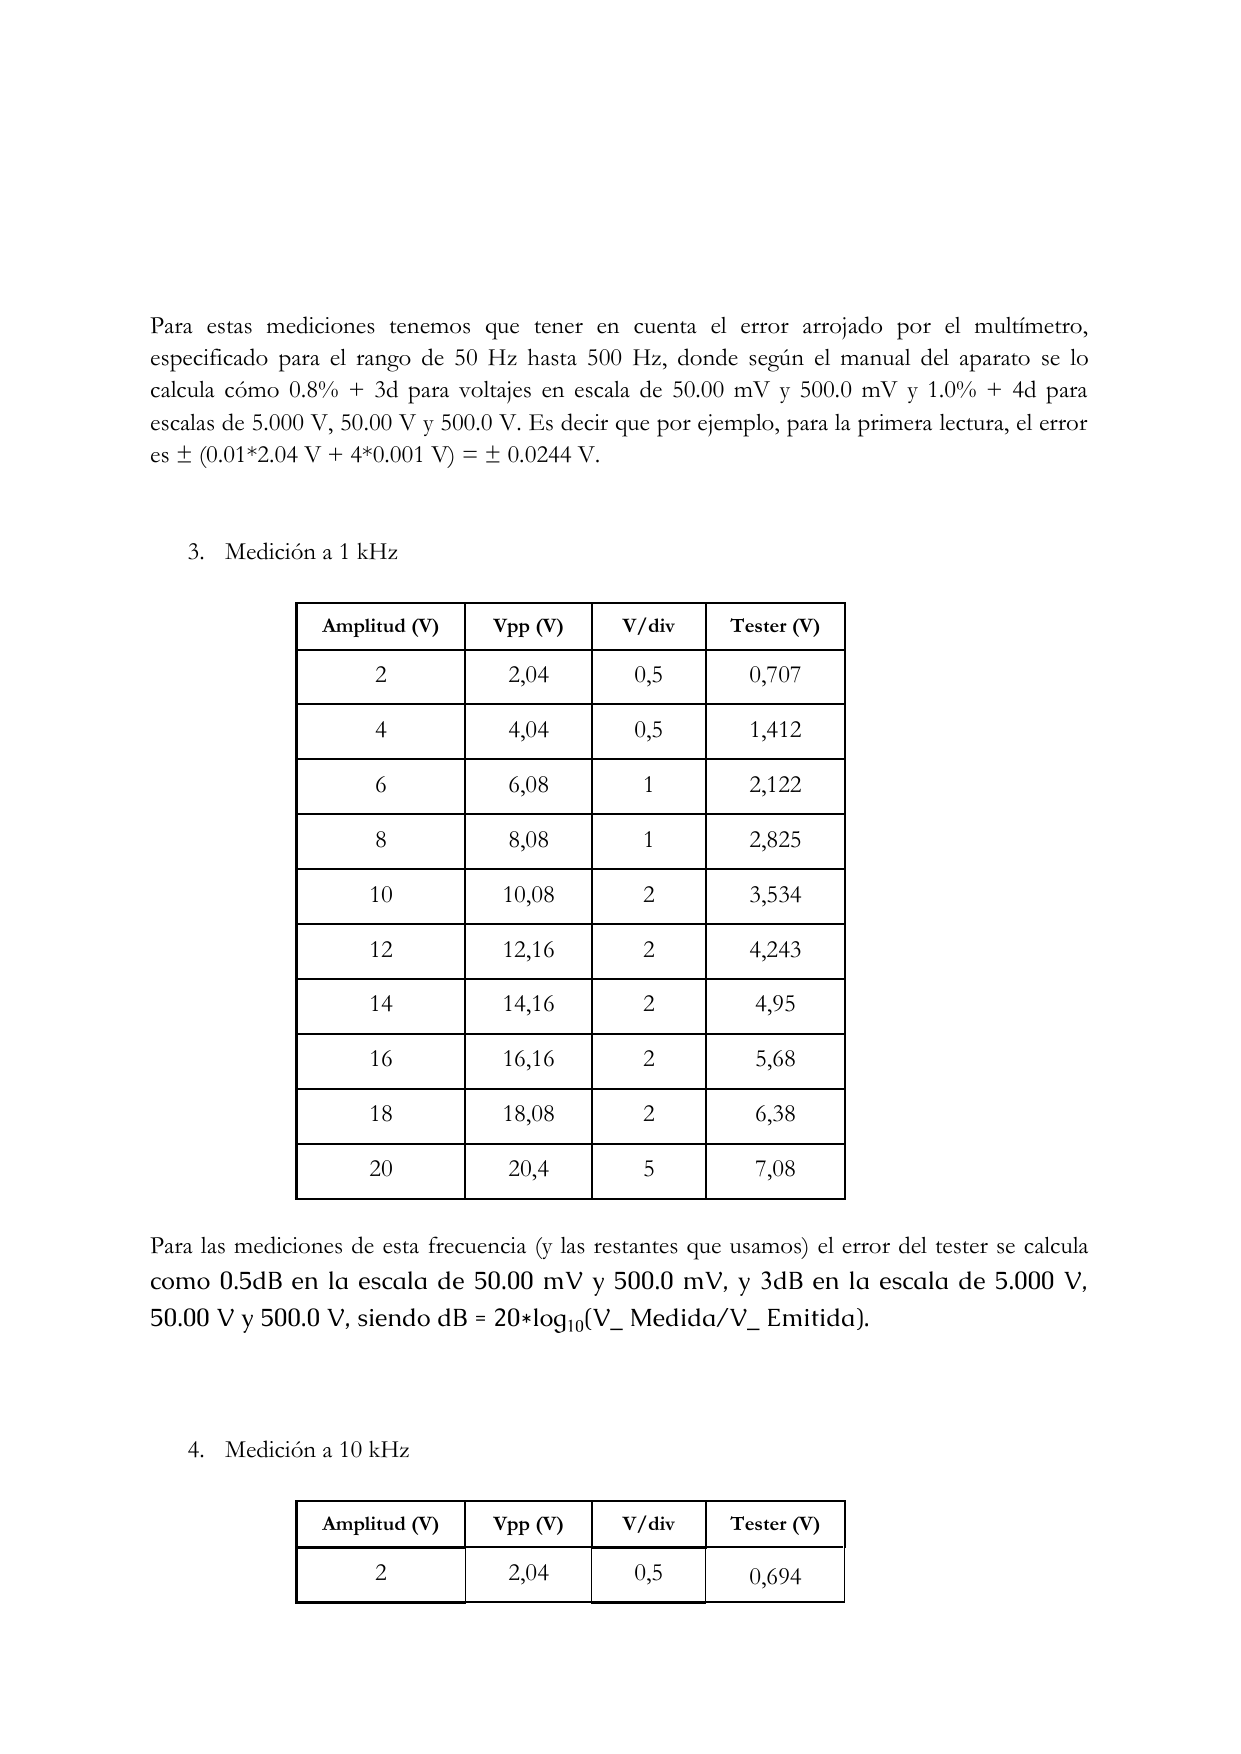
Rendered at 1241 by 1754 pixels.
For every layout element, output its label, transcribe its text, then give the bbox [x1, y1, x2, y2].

table_cell 2,122 [707, 760, 844, 813]
table_header Tester (V) [707, 1502, 844, 1546]
list Medición a 10 kHz [187, 1436, 1090, 1464]
table_cell 2 [593, 980, 705, 1033]
table_cell 20,4 [466, 1145, 591, 1197]
table_cell 2,825 [707, 815, 844, 868]
table_cell 4,243 [707, 925, 844, 978]
table_cell 0,694 [706, 1546, 844, 1601]
table_header Amplitud (V) [298, 604, 464, 648]
table_cell 6,38 [707, 1090, 844, 1142]
table_header Vpp (V) [466, 1502, 591, 1546]
table_header Vpp (V) [466, 604, 591, 648]
table_cell 5 [593, 1145, 705, 1197]
table_cell 6,08 [466, 760, 591, 813]
table_cell 16 [298, 1035, 464, 1088]
table_cell 10,08 [466, 870, 591, 923]
table_cell 7,08 [707, 1145, 844, 1197]
table_cell 5,68 [707, 1035, 844, 1088]
table_cell 1 [593, 815, 705, 868]
table_cell 2 [593, 1090, 705, 1142]
text Para las mediciones de esta frecuencia (y las restantes que usamos) el error del tester se calcula como 0.5dB en la escala de 50.00 mV y 500.0 mV, y 3dB en la escala de 5.000 V, 50.00 V y 500.0 V, siendo dB = 20*log₁₀(V_ Medida/V_ Emitida). [150, 1232, 1090, 1334]
table_cell 1,412 [707, 705, 844, 758]
table_cell 16,16 [466, 1035, 591, 1088]
table_cell 12,16 [466, 925, 591, 978]
table_header V/div [593, 1502, 705, 1546]
table_cell 4 [298, 705, 464, 758]
table_cell 2 [593, 1035, 705, 1088]
text Para estas mediciones tenemos que tener en cuenta el error arrojado por el multímetro, especificado para el rango de 50 Hz hasta 500 Hz, donde según el manual del aparato se lo calcula cómo 0.8% + 3d para voltajes en escala de 50.00 mV y 500.0 mV y 1.0% + 4d para escalas de 5.000 V, 50.00 V y 500.0 V. Es decir que por ejemplo, para la primera lectura, el error es ± (0.01*2.04 V + 4*0.001 V) = ± 0.0244 V. [150, 311, 1090, 469]
table_cell 8,08 [466, 815, 591, 868]
table_header Amplitud (V) [298, 1502, 464, 1546]
table_cell 4,04 [466, 705, 591, 758]
table_cell 2 [593, 870, 705, 923]
table_cell 1 [593, 760, 705, 813]
table_cell 6 [298, 760, 464, 813]
table_cell 2 [298, 1549, 465, 1601]
list Medición a 1 kHz [187, 537, 1090, 566]
table_cell 3,534 [707, 870, 844, 923]
table_header V/div [593, 604, 705, 648]
table_cell 2 [298, 651, 464, 703]
table_cell 18 [298, 1090, 464, 1142]
table_cell 10 [298, 870, 464, 923]
table_cell 4,95 [707, 980, 844, 1033]
table_cell 8 [298, 815, 464, 868]
table_cell 0,707 [707, 651, 844, 703]
table_cell 14 [298, 980, 464, 1033]
table_cell 2,04 [466, 1548, 591, 1601]
table_cell 12 [298, 925, 464, 978]
table_cell 0,5 [593, 705, 705, 758]
table_cell 2,04 [466, 651, 591, 703]
table_cell 2 [593, 925, 705, 978]
table_cell 20 [298, 1145, 464, 1197]
table_header Tester (V) [707, 604, 844, 648]
table_cell 0,5 [593, 651, 705, 703]
table_cell 0,5 [592, 1549, 705, 1601]
table_cell 18,08 [466, 1090, 591, 1142]
table_cell 14,16 [466, 980, 591, 1033]
